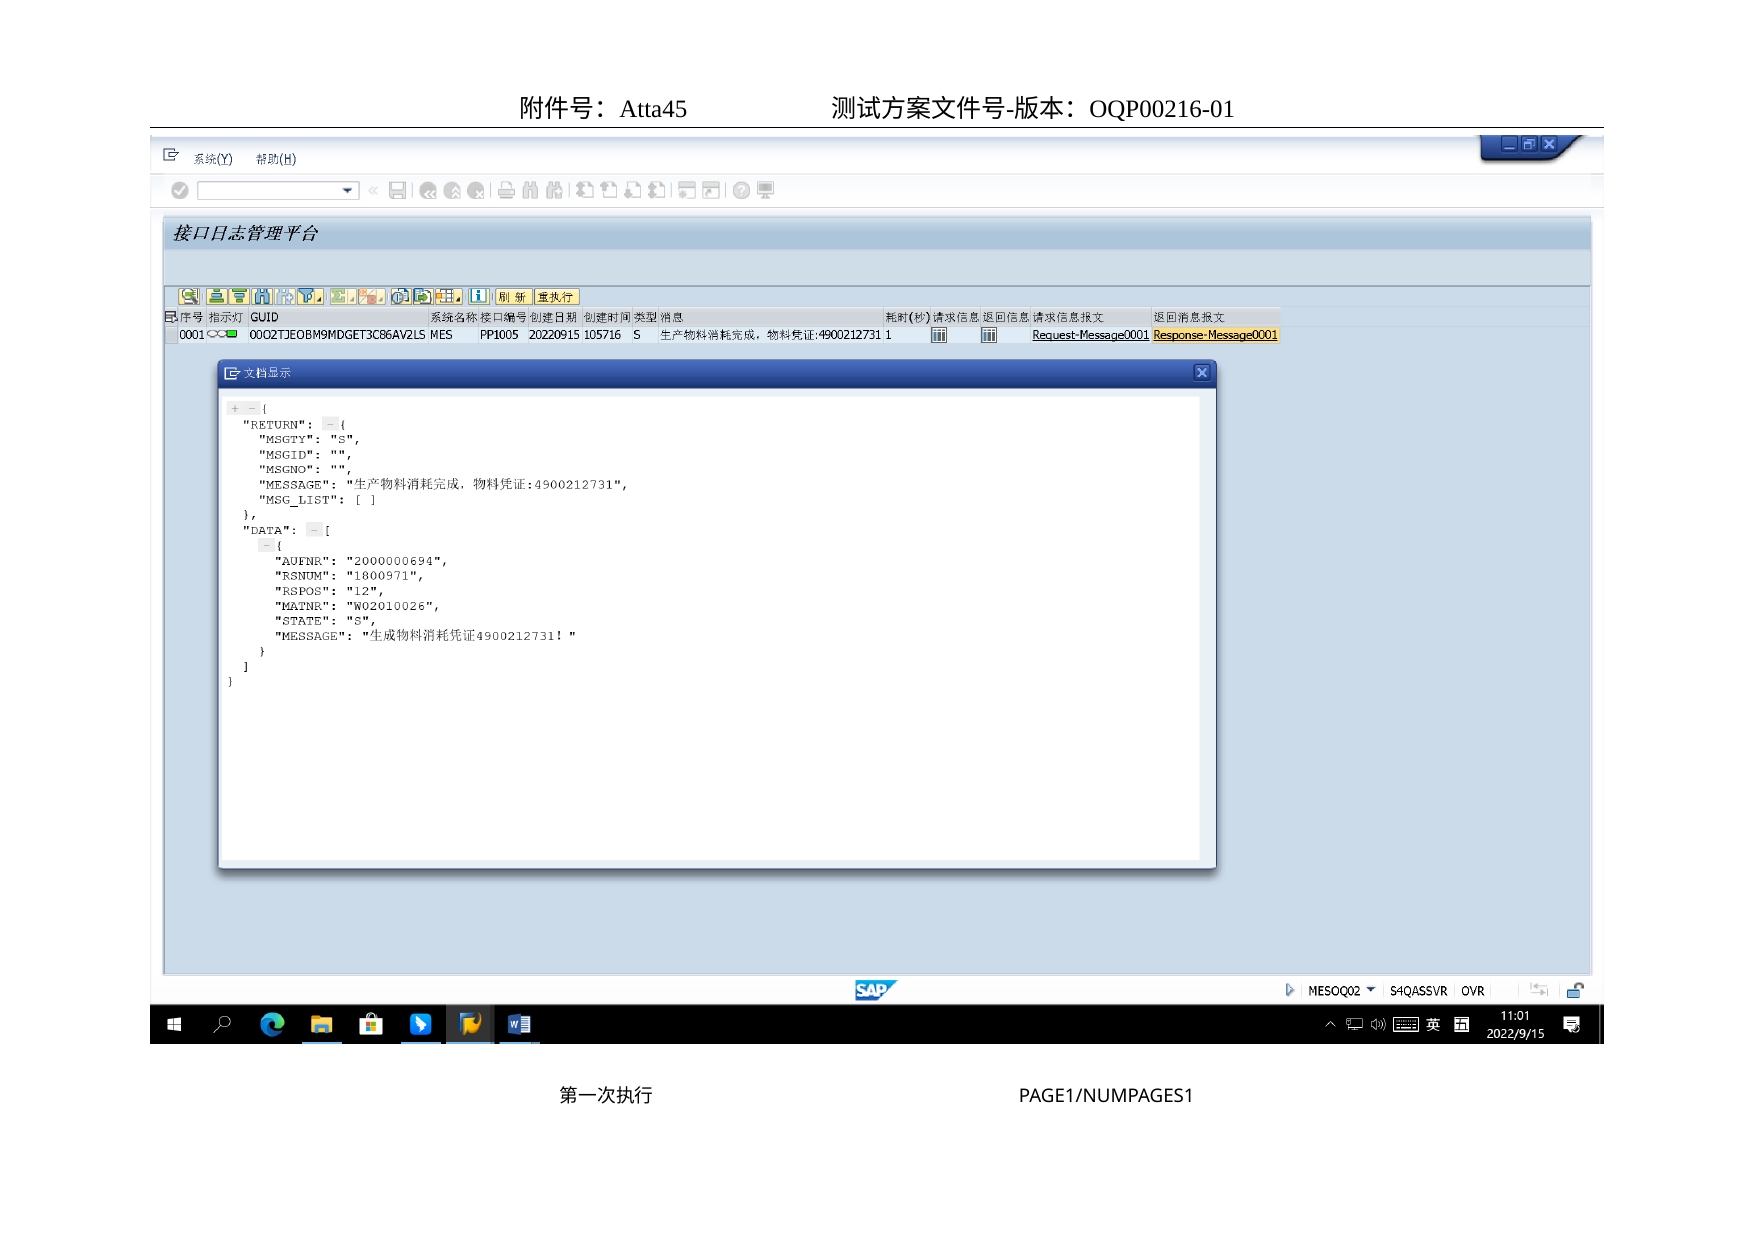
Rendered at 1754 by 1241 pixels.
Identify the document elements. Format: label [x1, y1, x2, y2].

picture [150, 135, 1604, 1044]
